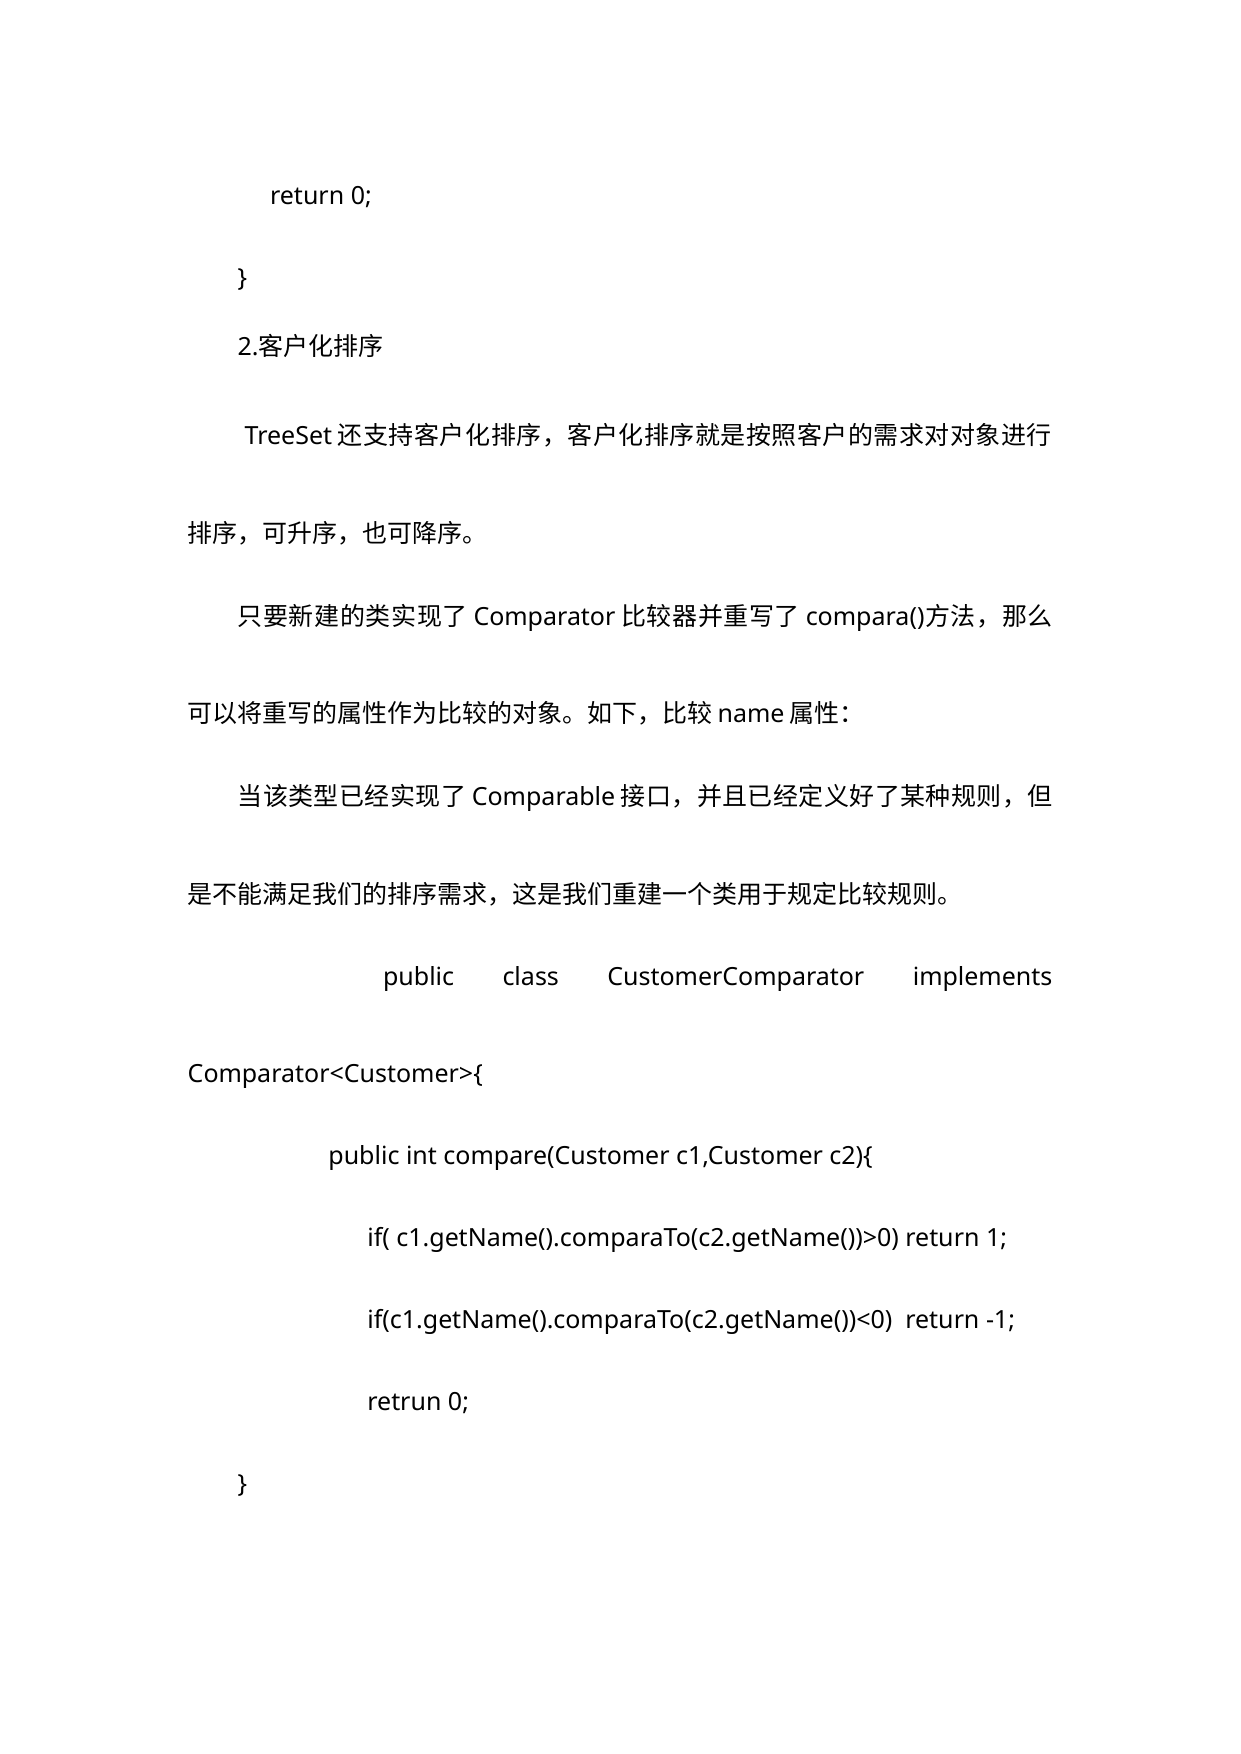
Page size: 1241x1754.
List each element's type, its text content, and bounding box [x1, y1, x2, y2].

text TreeSet还支持客户化排序，客户化排序就是按照客户的需求对对象进行排序，可升序，也可降序。 [187, 401, 1053, 564]
text public int compare(Customer c1,Customer c2){ [187, 1122, 1053, 1187]
text 当该类型已经实现了Comparable接口，并且已经定义好了某种规则，但是不能满足我们的排序需求，这是我们重建一个类用于规定比较规则。 [187, 762, 1053, 925]
text } [187, 244, 1053, 309]
text retrun 0; [187, 1368, 1053, 1433]
text return 0; [187, 162, 1053, 227]
text 只要新建的类实现了Comparator比较器并重写了compara()方法，那么可以将重写的属性作为比较的对象。如下，比较name属性： [187, 582, 1053, 744]
text if( c1.getName().comparaTo(c2.getName())>0) return 1; [187, 1204, 1053, 1269]
text } [187, 1450, 1053, 1515]
text public class CustomerComparator implements Comparator<Customer>{ [187, 943, 1053, 1106]
text if(c1.getName().comparaTo(c2.getName())<0) return -1; [187, 1286, 1053, 1351]
list 客户化排序 [187, 326, 1053, 362]
